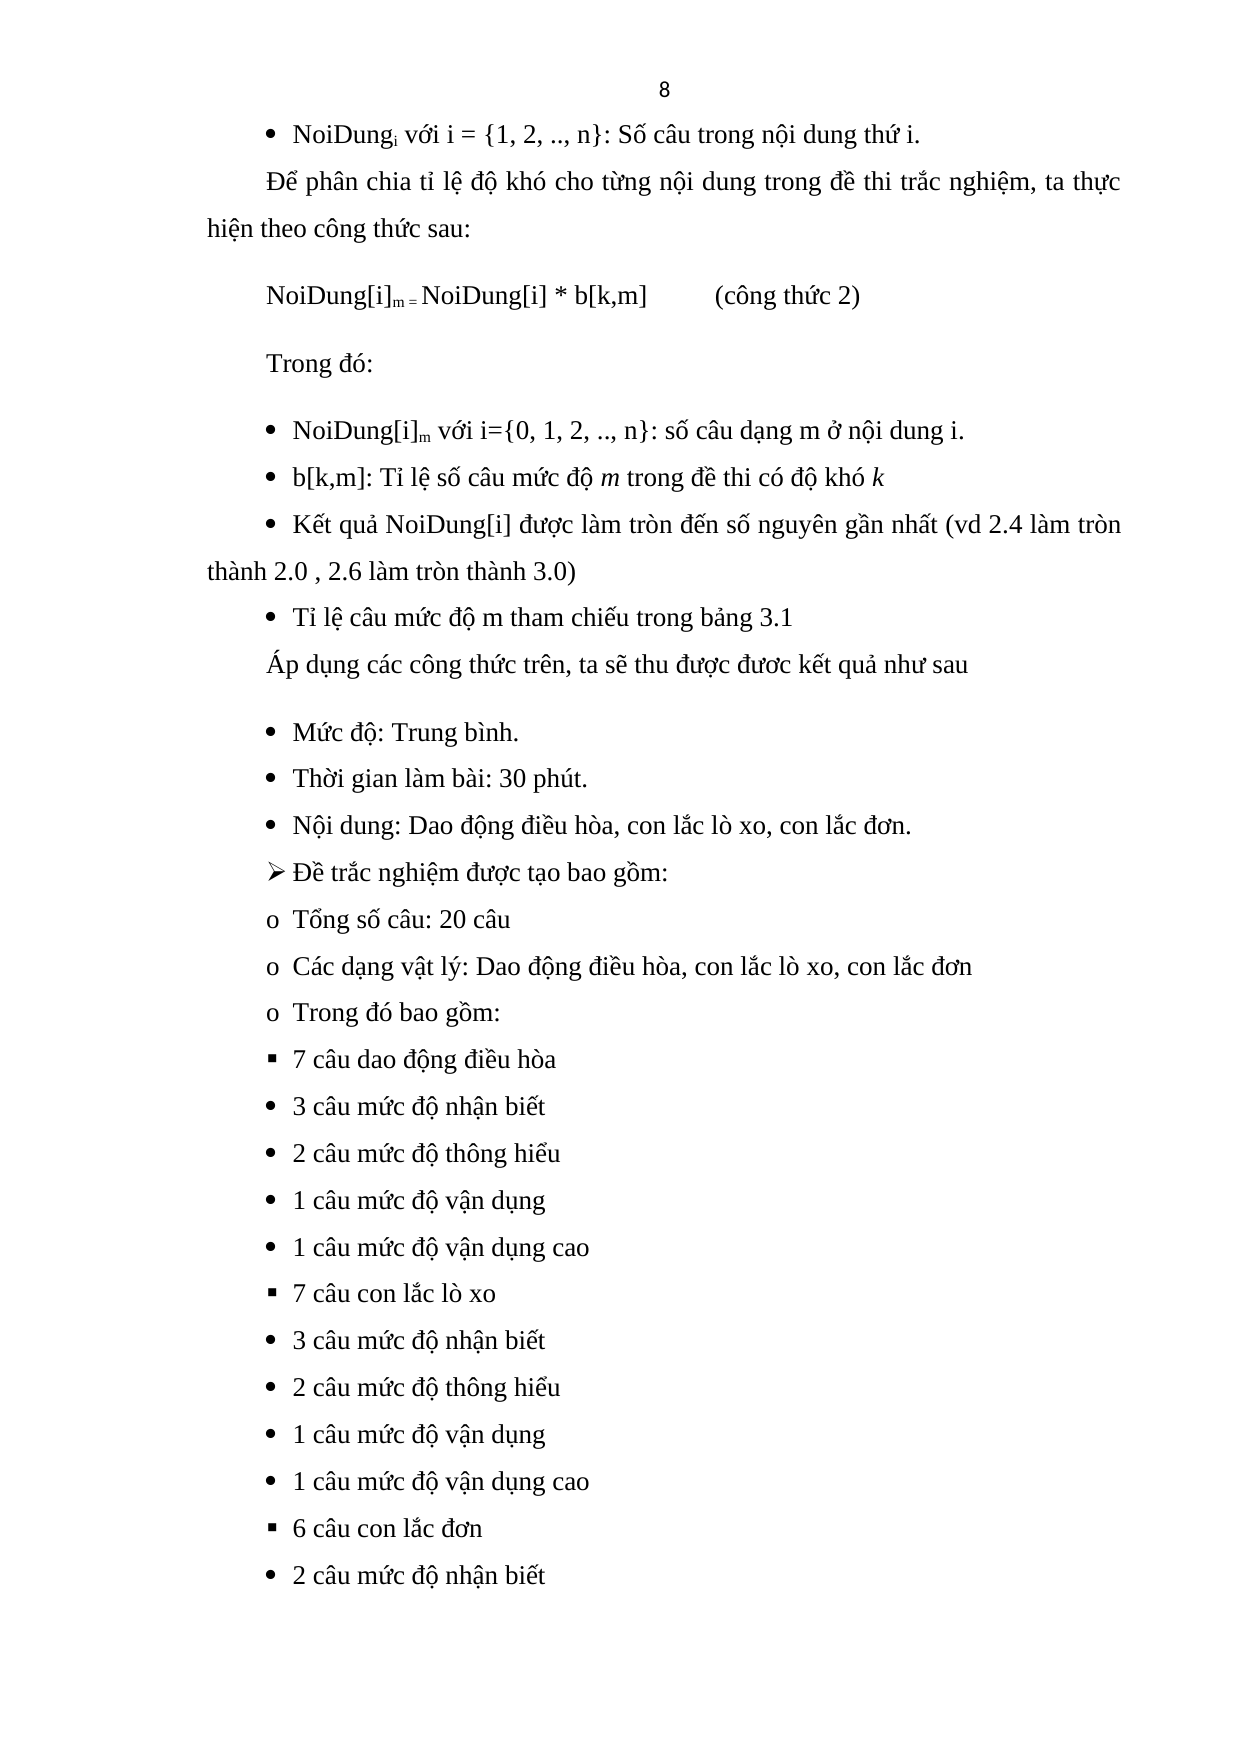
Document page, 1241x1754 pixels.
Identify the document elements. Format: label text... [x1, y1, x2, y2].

list 1 câu mức độ vận dụng [207, 1184, 1122, 1215]
list 7 câu dao động điều hòa [207, 1043, 1122, 1074]
list Các dạng vật lý: Dao động điều hòa, con lắc lò xo, con lắc đơn [207, 950, 1122, 981]
list NoiDung[i]m với i={0, 1, 2, .., n}: số câu dạng m ở nội dung i. [207, 414, 1122, 445]
list 1 câu mức độ vận dụng cao [207, 1465, 1122, 1496]
list NoiDungi với i = {1, 2, .., n}: Số câu trong nội dung thứ i. [207, 118, 1122, 149]
list Kết quả NoiDung[i] được làm tròn đến số nguyên gần nhất (vd 2.4 làm tròn thành 2.0 , 2.6 làm tròn thành 3.0) [207, 508, 1122, 586]
list Đề trắc nghiệm được tạo bao gồm: [207, 856, 1122, 888]
list Tỉ lệ câu mức độ m tham chiếu trong bảng 3.1 [207, 601, 1122, 633]
list 2 câu mức độ nhận biết [207, 1559, 1122, 1590]
list Nội dung: Dao động điều hòa, con lắc lò xo, con lắc đơn. [207, 809, 1122, 841]
list b[k,m]: Tỉ lệ số câu mức độ m trong đề thi có độ khó k [207, 461, 1122, 492]
list Trong đó bao gồm: [207, 997, 1122, 1028]
list 3 câu mức độ nhận biết [207, 1324, 1122, 1356]
list 2 câu mức độ thông hiểu [207, 1137, 1122, 1168]
text Áp dụng các công thức trên, ta sẽ thu được đươc kết quả như sau [207, 648, 1122, 679]
list 1 câu mức độ vận dụng cao [207, 1231, 1122, 1262]
list 3 câu mức độ nhận biết [207, 1090, 1122, 1121]
list Tổng số câu: 20 câu [207, 903, 1122, 934]
list 6 câu con lắc đơn [207, 1512, 1122, 1543]
list 2 câu mức độ thông hiểu [207, 1371, 1122, 1403]
text NoiDung[i]m = NoiDung[i] * b[k,m] (công thức 2) [207, 279, 1122, 310]
text Trong đó: [207, 347, 1122, 378]
list 1 câu mức độ vận dụng [207, 1418, 1122, 1449]
list 7 câu con lắc lò xo [207, 1278, 1122, 1309]
text Để phân chia tỉ lệ độ khó cho từng nội dung trong đề thi trắc nghiệm, ta thực hiện theo công thức sau: [207, 165, 1122, 243]
list Thời gian làm bài: 30 phút. [207, 763, 1122, 794]
list Mức độ: Trung bình. [207, 716, 1122, 747]
